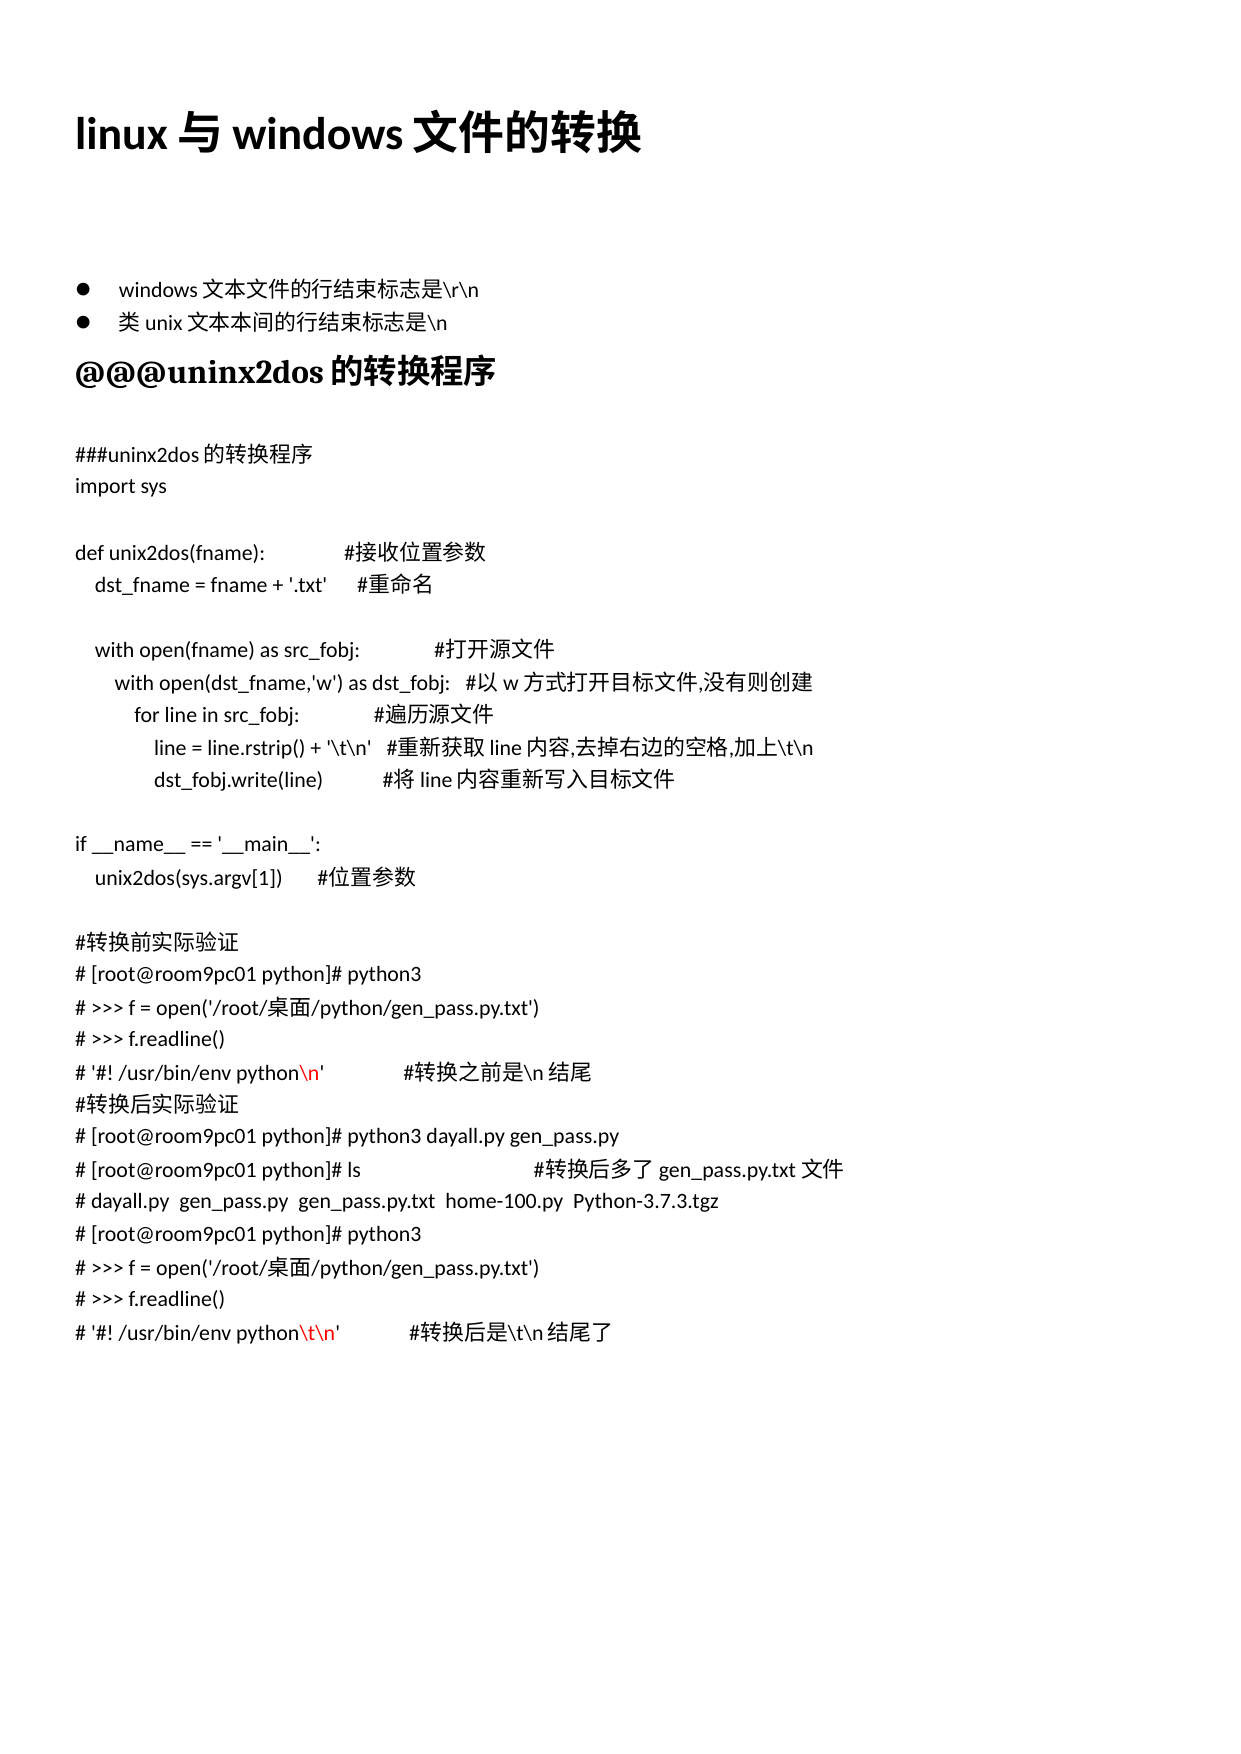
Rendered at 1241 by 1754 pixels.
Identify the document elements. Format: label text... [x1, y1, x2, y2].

text # >>> f = open('/root/桌面/python/gen_pass.py.txt') [75, 989, 1165, 1022]
text # dayall.py gen_pass.py gen_pass.py.txt home-100.py Python-3.7.3.tgz [75, 1184, 1165, 1217]
text def unix2dos(fname): #接收位置参数 [75, 534, 1165, 567]
text # >>> f.readline() [75, 1022, 1165, 1054]
text unix2dos(sys.argv[1]) #位置参数 [75, 859, 1165, 892]
text import sys [75, 469, 1165, 502]
text line = line.rstrip() + '\t\n' #重新获取line内容,去掉右边的空格,加上\t\n [75, 729, 1165, 762]
text dst_fname = fname + '.txt' #重命名 [75, 567, 1165, 599]
text # '#! /usr/bin/env python\n' #转换之前是\n结尾 [75, 1054, 1165, 1087]
text ###uninx2dos的转换程序 [75, 437, 1165, 469]
text # >>> f.readline() [75, 1282, 1165, 1314]
text # [root@room9pc01 python]# ls #转换后多了gen_pass.py.txt 文件 [75, 1152, 1165, 1184]
text if __name__ == '__main__': [75, 827, 1165, 859]
list windows文本文件的行结束标志是\r\n [75, 272, 1165, 304]
text #转换前实际验证 [75, 924, 1165, 957]
text for line in src_fobj: #遍历源文件 [75, 697, 1165, 729]
list 类unix文本本间的行结束标志是\n [75, 304, 1165, 337]
text # [root@room9pc01 python]# python3 dayall.py gen_pass.py [75, 1119, 1165, 1152]
text #转换后实际验证 [75, 1087, 1165, 1119]
text # >>> f = open('/root/桌面/python/gen_pass.py.txt') [75, 1249, 1165, 1282]
text # [root@room9pc01 python]# python3 [75, 1217, 1165, 1249]
text # [root@room9pc01 python]# python3 [75, 957, 1165, 989]
subtitle @@@uninx2dos的转换程序 [75, 337, 1165, 402]
text with open(fname) as src_fobj: #打开源文件 [75, 632, 1165, 664]
text dst_fobj.write(line) #将line内容重新写入目标文件 [75, 762, 1165, 794]
text # '#! /usr/bin/env python\t\n' #转换后是\t\n结尾了 [75, 1314, 1165, 1347]
text with open(dst_fname,'w') as dst_fobj: #以w方式打开目标文件,没有则创建 [75, 664, 1165, 697]
subtitle linux与windows文件的转换 [75, 81, 1165, 178]
